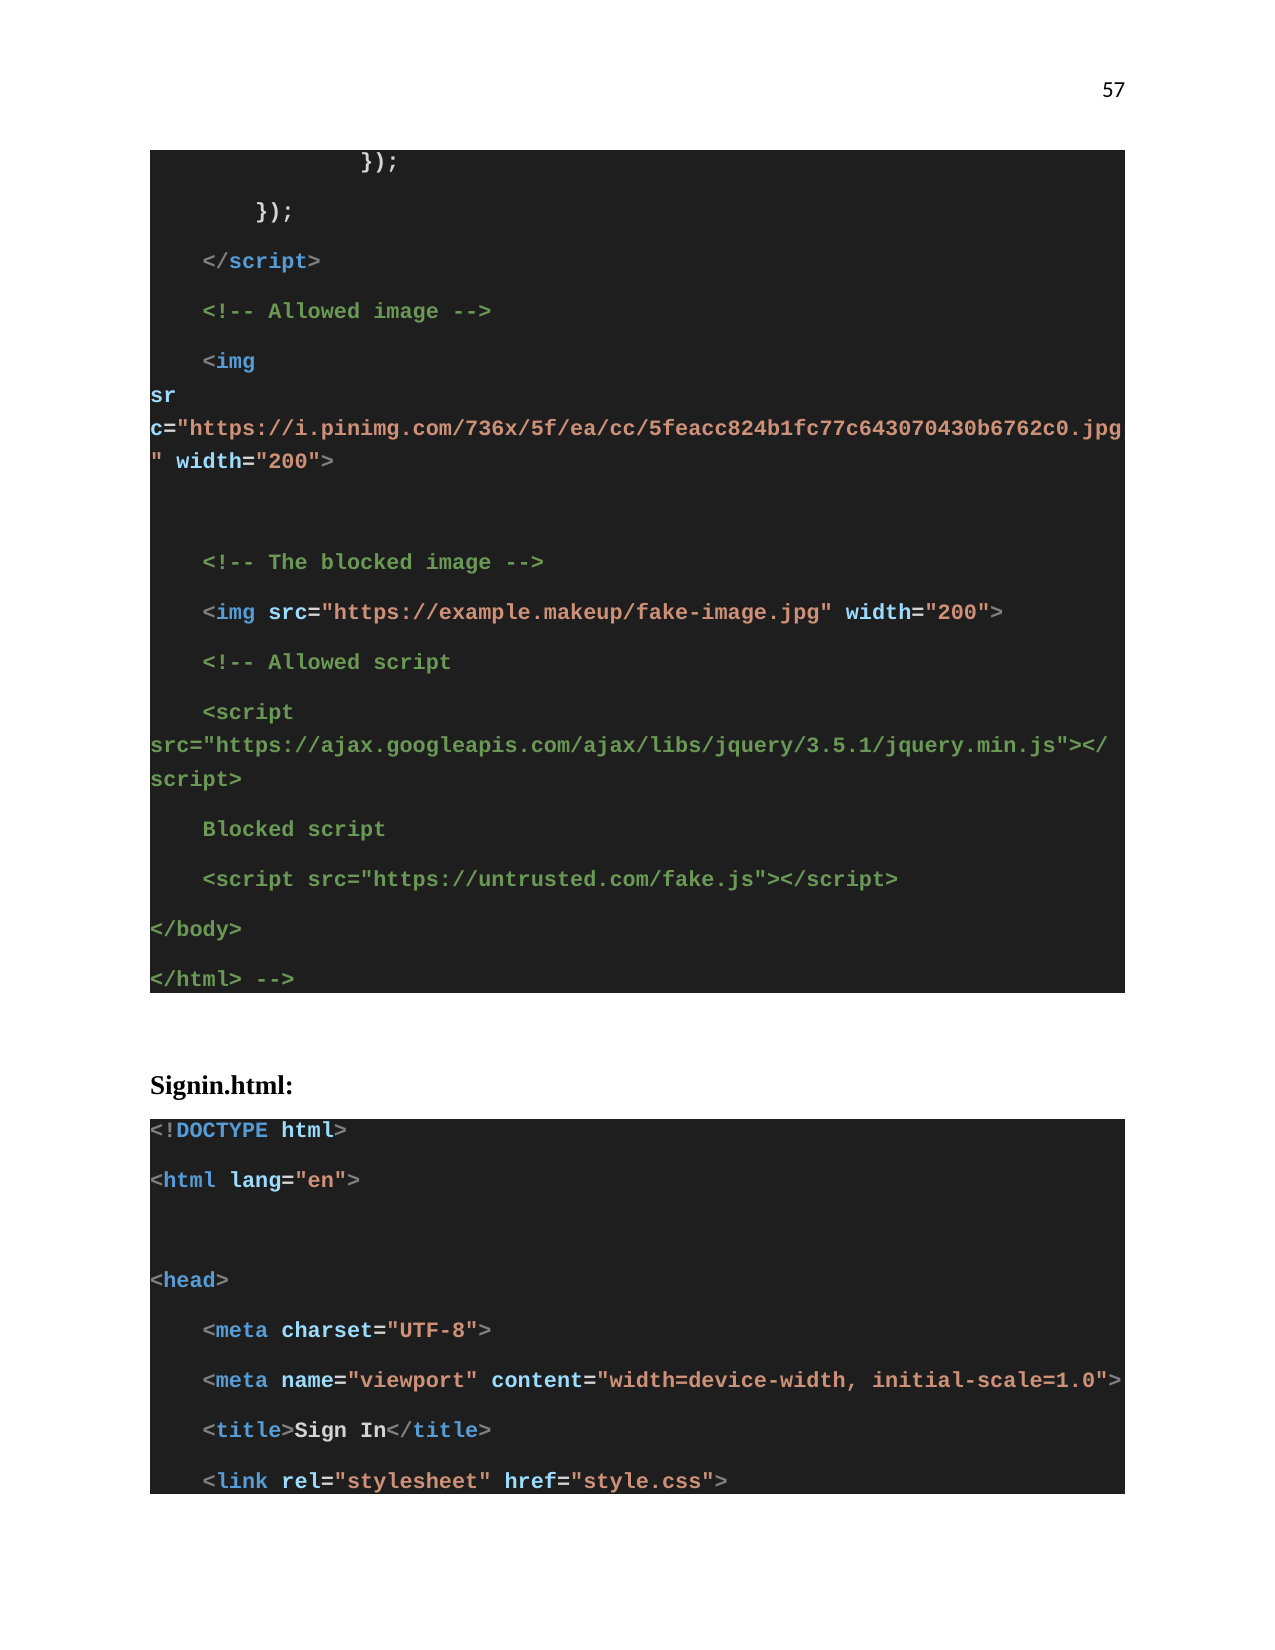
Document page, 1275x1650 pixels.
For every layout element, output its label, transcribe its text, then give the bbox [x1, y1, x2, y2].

text <head> [150, 1269, 1125, 1294]
text <!-- Allowed image --> [150, 300, 1125, 325]
text <script src="https://untrusted.com/fake.js"></script> [150, 868, 1125, 893]
text }); [150, 200, 1125, 225]
text Blocked script [150, 818, 1125, 843]
text <title>Sign In</title> [150, 1420, 1125, 1444]
text <!-- The blocked image --> [150, 551, 1125, 576]
text <meta charset="UTF-8"> [150, 1319, 1125, 1344]
text }); [150, 150, 1125, 175]
text <img src="https://i.pinimg.com/736x/5f/ea/cc/5feacc824b1fc77c643070430b6762c0.jpg" width="200"> [150, 350, 1125, 476]
text </html> --> [150, 968, 1125, 993]
text <!DOCTYPE html> [150, 1119, 1125, 1144]
text <meta name="viewport" content="width=device-width, initial-scale=1.0"> [150, 1369, 1125, 1394]
text <!-- Allowed script [150, 651, 1125, 676]
text </body> [150, 918, 1125, 943]
text <script src="https://ajax.googleapis.com/ajax/libs/jquery/3.5.1/jquery.min.js"></script> [150, 701, 1125, 793]
text Signin.html: [150, 1069, 1125, 1100]
text <link rel="stylesheet" href="style.css"> [150, 1470, 1125, 1494]
text <img src="https://example.makeup/fake-image.jpg" width="200"> [150, 601, 1125, 626]
text </script> [150, 250, 1125, 275]
text <html lang="en"> [150, 1169, 1125, 1194]
